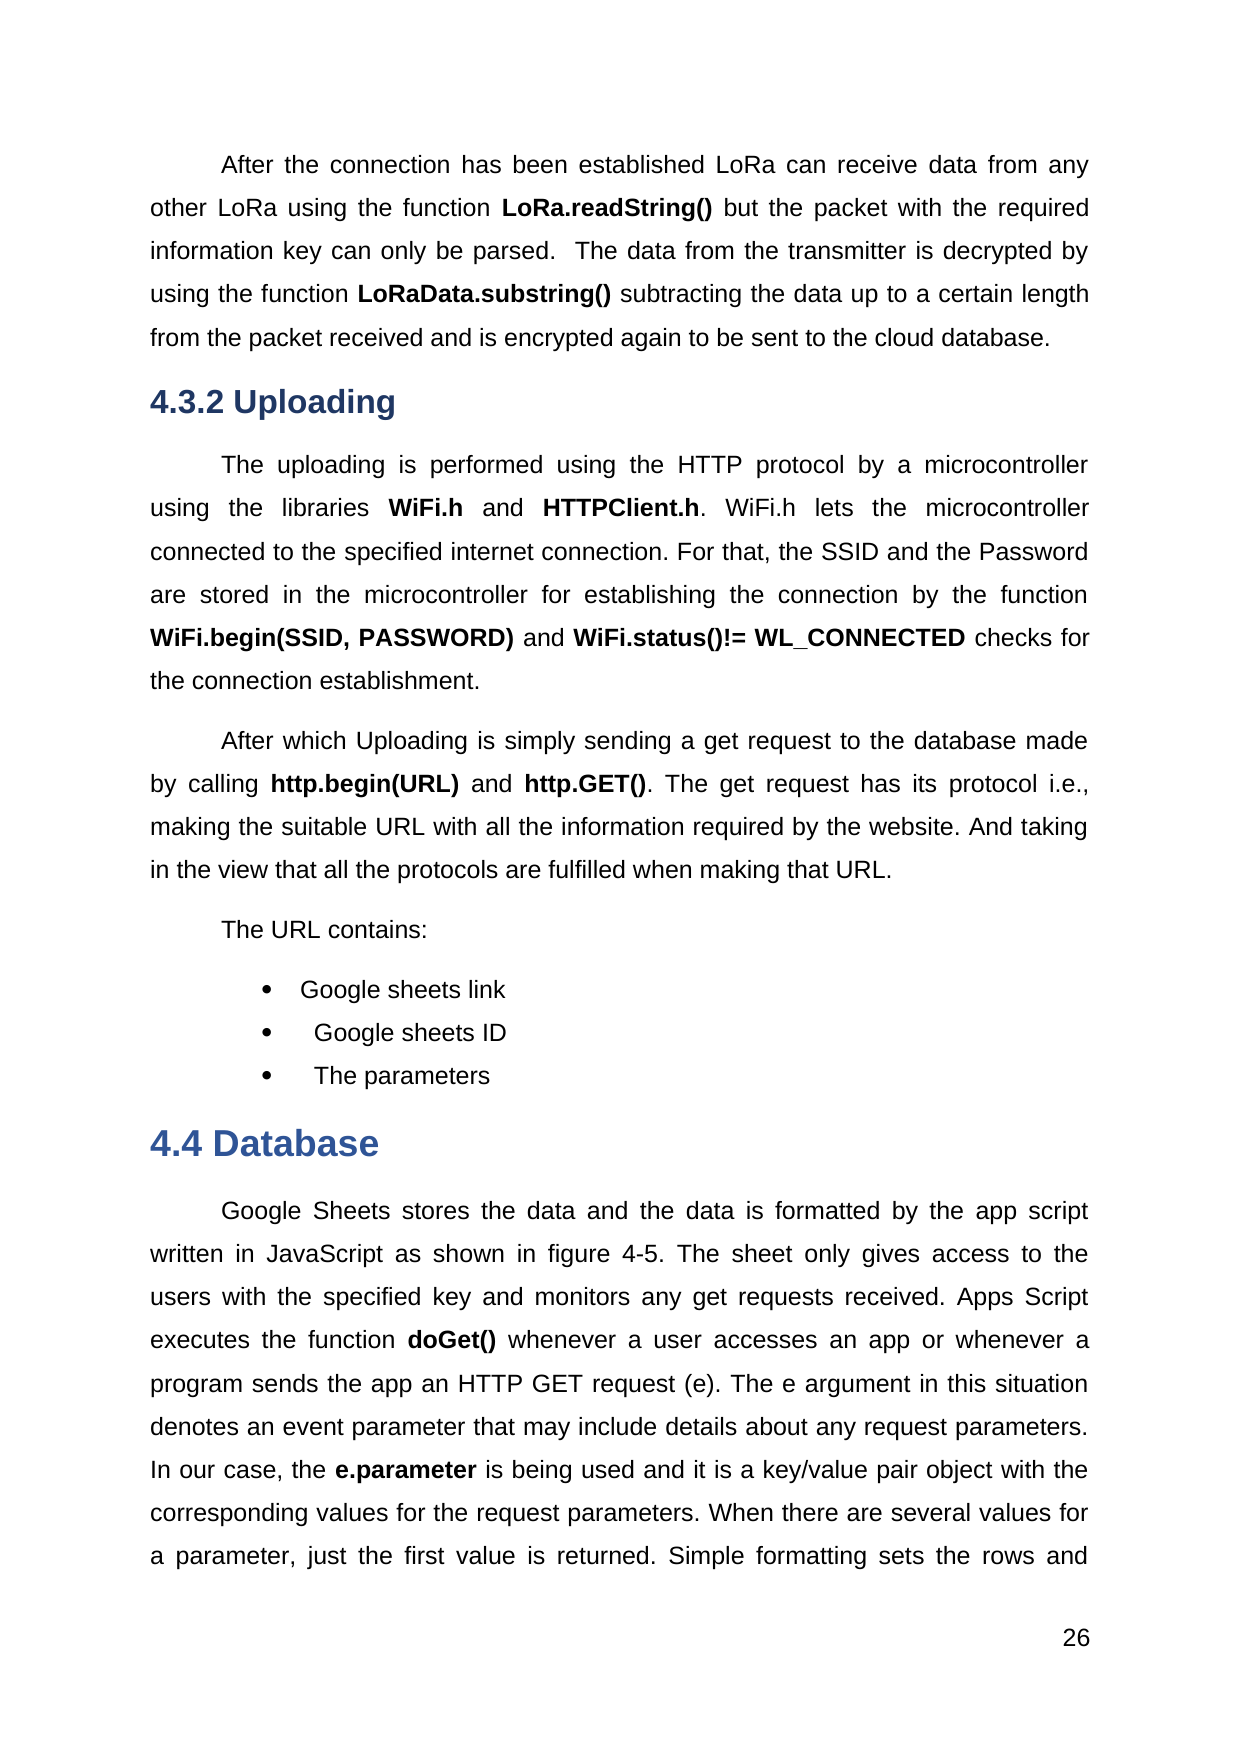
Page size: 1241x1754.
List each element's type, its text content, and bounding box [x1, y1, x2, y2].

subtitle 4.3.2 Uploading [150, 382, 1090, 421]
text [150, 1196, 1090, 1570]
list The parameters [262, 1061, 1090, 1090]
list Google sheets ID [262, 1018, 1090, 1047]
subtitle 4.4 Database [150, 1121, 1090, 1164]
text The uploading is performed using the HTTP protocol by a microcontroller using the libraries WiFi.h and HTTPClient.h. WiFi.h lets the microcontroller connected to the specified internet connection. For that, the SSID and the Password are stored in the microcontroller for establishing the connection by the function WiFi.begin(SSID, PASSWORD) and WiFi.status()!= WL_CONNECTED checks for the connection establishment. [150, 450, 1090, 695]
list Google sheets link [262, 975, 1090, 1003]
text The URL contains: [150, 915, 1090, 944]
text After which Uploading is simply sending a get request to the database made by calling http.begin(URL) and http.GET(). The get request has its protocol i.e., making the suitable URL with all the information required by the website. And taking in the view that all the protocols are fulfilled when making that URL. [150, 726, 1090, 884]
text After the connection has been established LoRa can receive data from any other LoRa using the function LoRa.readString() but the packet with the required information key can only be parsed. The data from the transmitter is decrypted by using the function LoRaData.substring() subtracting the data up to a certain length from the packet received and is encrypted again to be sent to the cloud database. [150, 150, 1090, 351]
